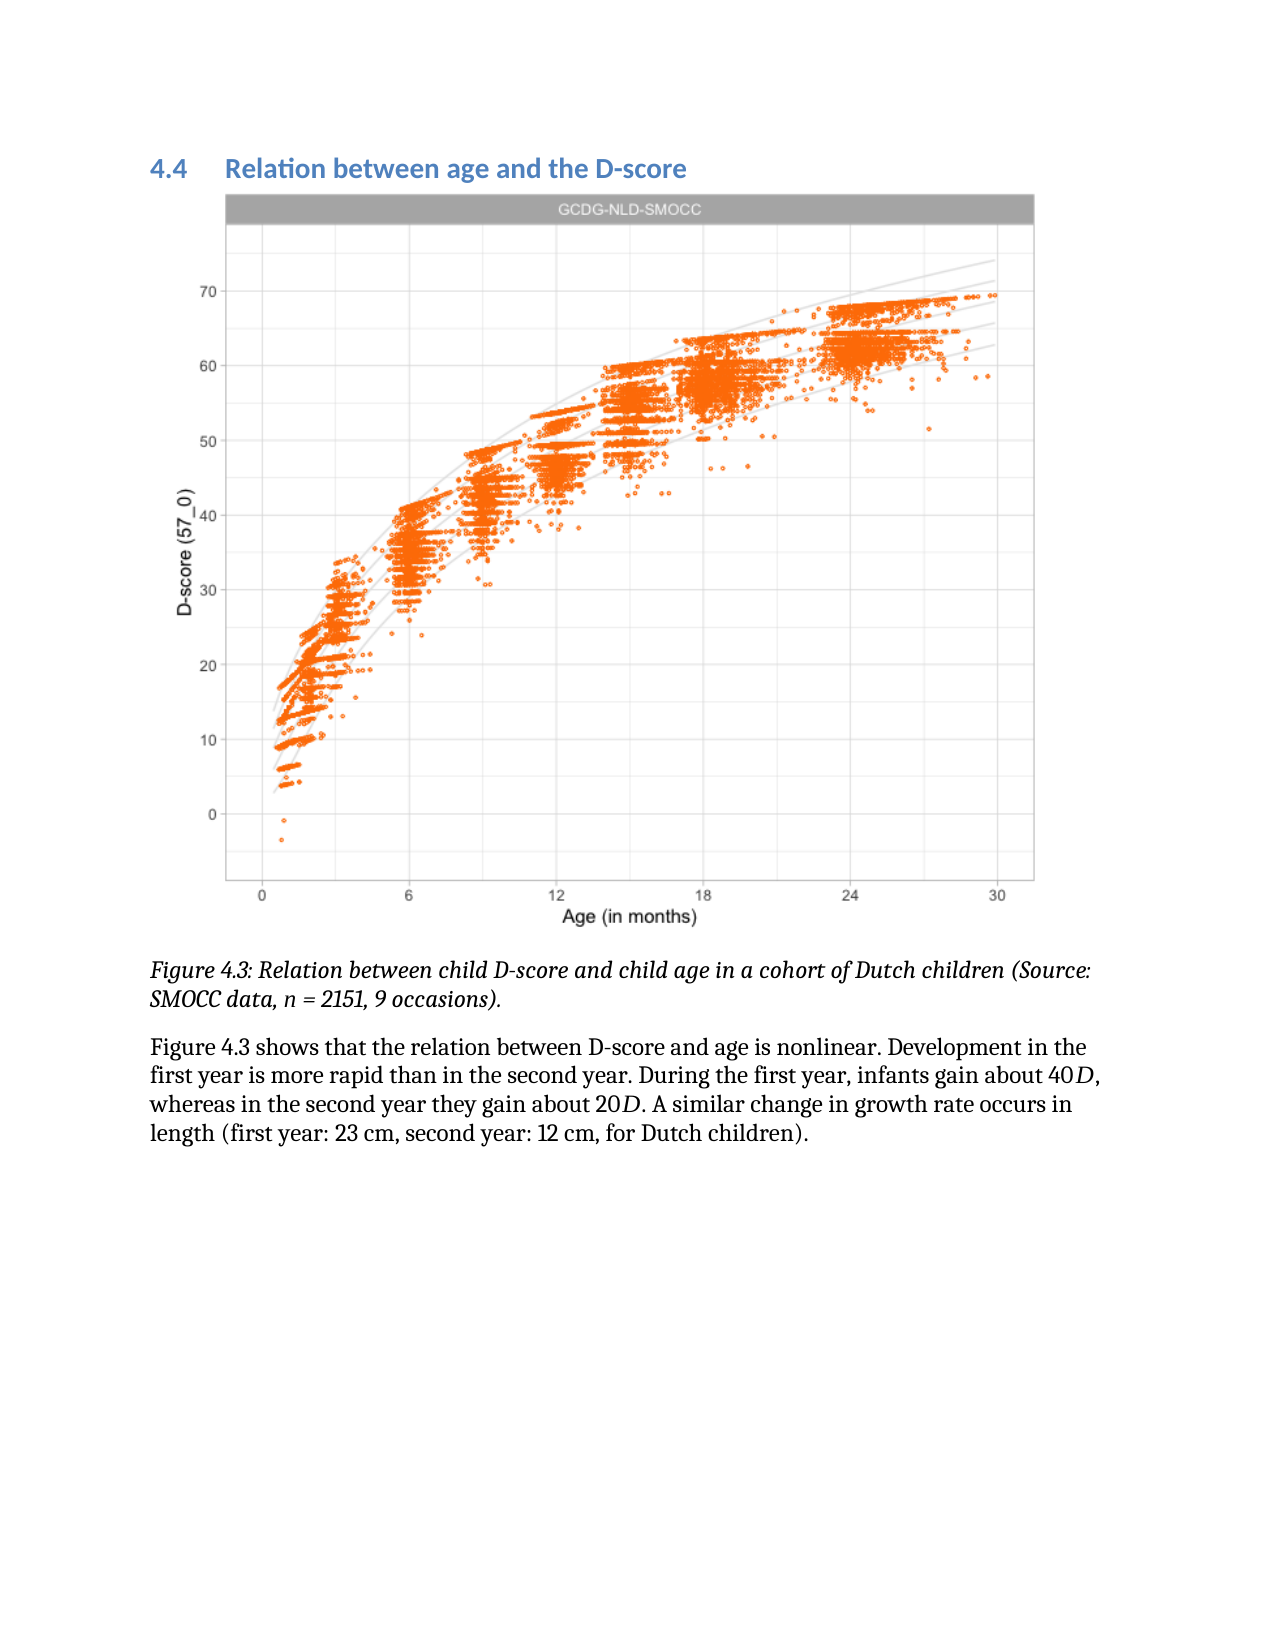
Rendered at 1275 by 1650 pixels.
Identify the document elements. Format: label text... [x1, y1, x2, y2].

text Figure 4.3 shows that the relation between D-score and age is nonlinear. Development in the first year is more rapid than in the second year. During the first year, infants gain about 40, whereas in the second year they gain about 20. A similar change in growth rate occurs in length (first year: 23 cm, second year: 12 cm, for Dutch children). [150, 1033, 1125, 1148]
text Figure 4.3: Relation between child D-score and child age in a cohort of Dutch children (Source: SMOCC data, = 2151, 9 occasions). [150, 956, 1125, 1014]
picture [168, 185, 1044, 936]
subtitle 4.4 Relation between age and the D-score [150, 150, 1125, 186]
